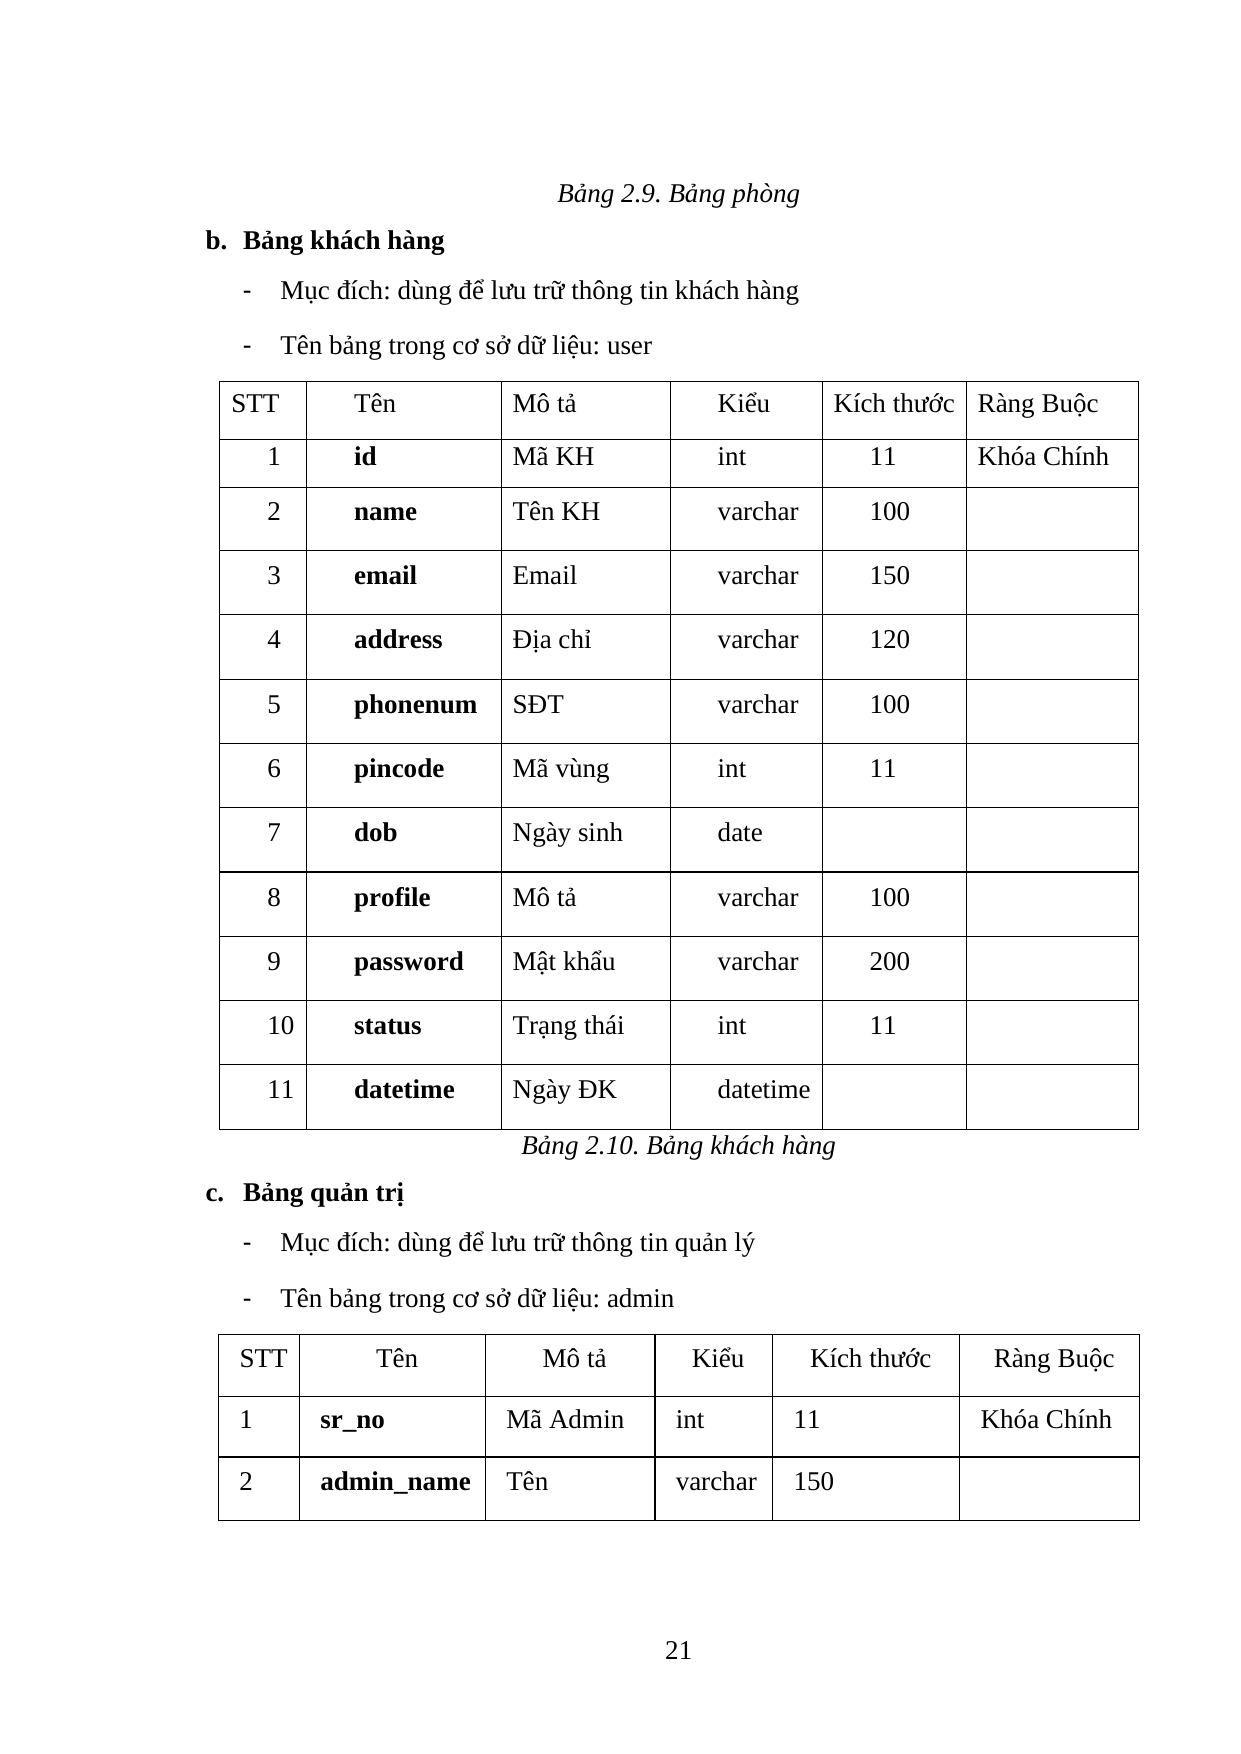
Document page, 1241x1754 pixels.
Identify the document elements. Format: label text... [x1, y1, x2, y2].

table_header Ràng Buộc [960, 1335, 1139, 1396]
table_header Ràng Buộc [967, 382, 1138, 439]
text Bảng 2.10. Bảng khách hàng [205, 1129, 1152, 1161]
table_cell varchar [671, 680, 822, 743]
table_header Kích thước [823, 382, 966, 439]
table_cell 1 [220, 440, 306, 487]
table_cell [967, 1001, 1138, 1064]
table_cell datetime [307, 1065, 501, 1128]
table_cell varchar [671, 937, 822, 1000]
table_cell 9 [220, 937, 306, 1000]
table_cell [967, 488, 1138, 550]
table_cell 100 [823, 488, 966, 550]
table_cell 120 [823, 615, 966, 678]
table_header Mô tả [502, 382, 670, 439]
table_header Kiểu [656, 1335, 772, 1396]
table_cell password [307, 937, 501, 1000]
table_cell varchar [656, 1458, 772, 1520]
table_cell date [671, 808, 822, 871]
table_cell Mã Admin [486, 1397, 654, 1456]
table_cell varchar [671, 551, 822, 614]
table_cell int [656, 1397, 772, 1456]
table_cell Khóa Chính [960, 1397, 1139, 1456]
table_cell 100 [823, 680, 966, 743]
table_cell datetime [671, 1065, 822, 1128]
table_cell Mô tả [502, 873, 670, 936]
table_cell 150 [823, 551, 966, 614]
table_cell Trạng thái [502, 1001, 670, 1064]
table_cell email [307, 551, 501, 614]
table_cell [967, 937, 1138, 1000]
table_cell [960, 1458, 1139, 1520]
table_cell SĐT [502, 680, 670, 743]
table_cell Email [502, 551, 670, 614]
table_header Kích thước [773, 1335, 959, 1396]
table_cell 7 [220, 808, 306, 871]
table_cell admin_name [300, 1458, 485, 1520]
table_cell int [671, 440, 822, 487]
table_cell int [671, 744, 822, 807]
table_cell Mã vùng [502, 744, 670, 807]
table_cell phonenum [307, 680, 501, 743]
table_cell 2 [220, 488, 306, 550]
table_cell int [671, 1001, 822, 1064]
table_cell 11 [823, 440, 966, 487]
text Bảng 2.9. Bảng phòng [205, 177, 1152, 208]
table_cell 8 [220, 873, 306, 936]
table_header Tên [300, 1335, 485, 1396]
table_cell 4 [220, 615, 306, 678]
table_header Tên [307, 382, 501, 439]
table_cell 100 [823, 873, 966, 936]
table_cell [967, 808, 1138, 871]
table_header Mô tả [486, 1335, 654, 1396]
table_cell 1 [219, 1397, 299, 1456]
table_cell [967, 551, 1138, 614]
table_cell 200 [823, 937, 966, 1000]
table_cell Ngày sinh [502, 808, 670, 871]
table_cell varchar [671, 488, 822, 550]
table_cell Ngày ĐK [502, 1065, 670, 1128]
table_header Kiểu [671, 382, 822, 439]
table_cell [823, 1065, 966, 1128]
table_cell name [307, 488, 501, 550]
table_cell 11 [773, 1397, 959, 1456]
table_cell varchar [671, 873, 822, 936]
table_cell id [307, 440, 501, 487]
table_cell sr_no [300, 1397, 485, 1456]
table_cell 5 [220, 680, 306, 743]
table_cell [967, 744, 1138, 807]
table_cell [967, 680, 1138, 743]
table_cell 2 [219, 1458, 299, 1520]
table_cell 11 [823, 1001, 966, 1064]
table_cell Mã KH [502, 440, 670, 487]
list Tên bảng trong cơ sở dữ liệu: admin [243, 1278, 1152, 1315]
table_cell 3 [220, 551, 306, 614]
table_cell Mật khẩu [502, 937, 670, 1000]
table_cell pincode [307, 744, 501, 807]
table_header STT [219, 1335, 299, 1396]
list Tên bảng trong cơ sở dữ liệu: user [243, 326, 1152, 363]
table_cell 10 [220, 1001, 306, 1064]
table_cell Tên KH [502, 488, 670, 550]
table_cell [967, 873, 1138, 936]
table_cell 11 [220, 1065, 306, 1128]
table_header STT [220, 382, 306, 439]
table_cell Khóa Chính [967, 440, 1138, 487]
table_cell [967, 615, 1138, 678]
table_cell 150 [773, 1458, 959, 1520]
table_cell [823, 808, 966, 871]
table_cell 6 [220, 744, 306, 807]
table_cell Địa chỉ [502, 615, 670, 678]
table_cell profile [307, 873, 501, 936]
table_cell Tên [486, 1458, 654, 1520]
list Mục đích: dùng để lưu trữ thông tin quản lý [243, 1223, 1152, 1260]
table_cell dob [307, 808, 501, 871]
table_cell varchar [671, 615, 822, 678]
table_cell 11 [823, 744, 966, 807]
list Mục đích: dùng để lưu trữ thông tin khách hàng [243, 271, 1152, 307]
table_cell address [307, 615, 501, 678]
list Bảng khách hàng [205, 224, 1153, 255]
table_cell status [307, 1001, 501, 1064]
table_cell [967, 1065, 1138, 1128]
list Bảng quản trị [205, 1176, 1153, 1207]
